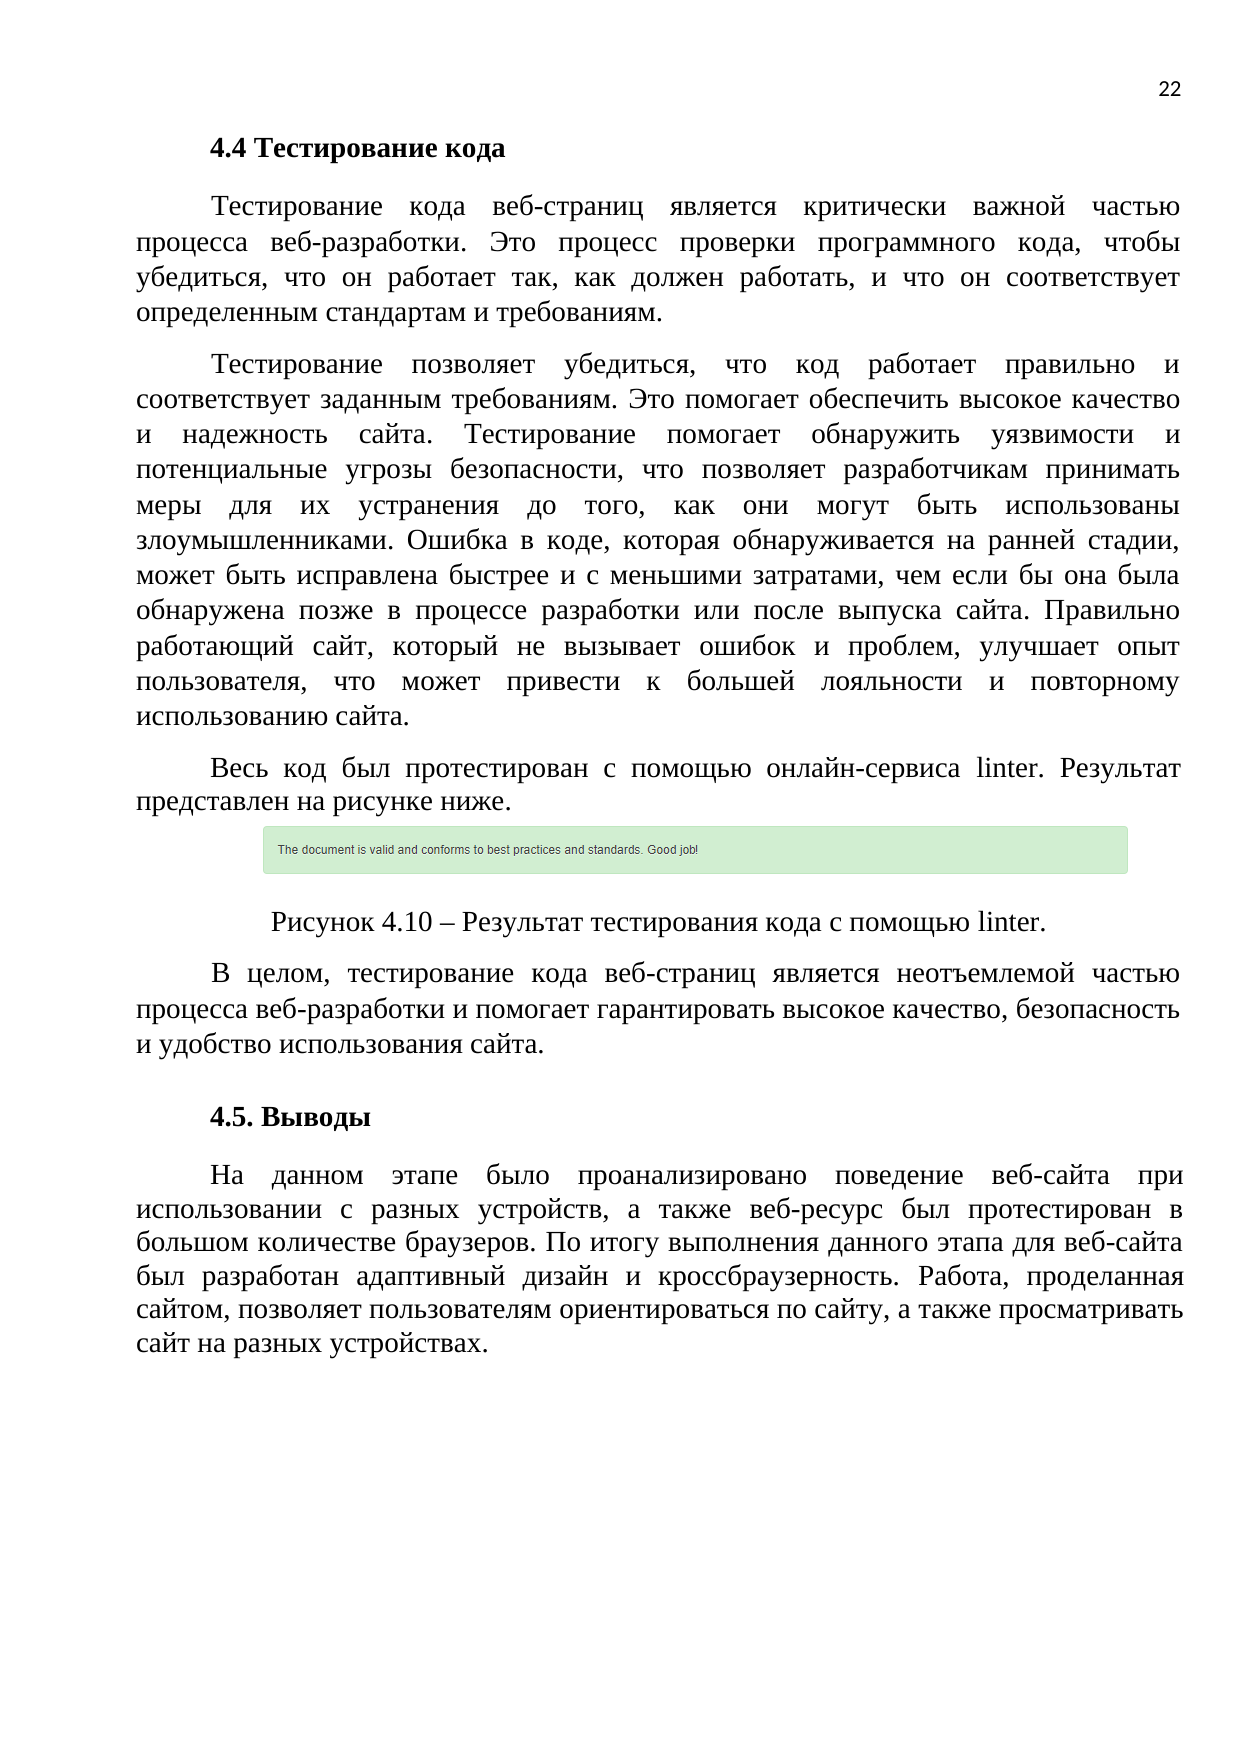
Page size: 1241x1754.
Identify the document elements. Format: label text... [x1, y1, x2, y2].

text В целом, тестирование кода веб-страниц является неотъемлемой частью процесса веб-разработки и помогает гарантировать высокое качество, безопасность и удобство использования сайта. [136, 956, 1181, 1059]
text На данном этапе было проанализировано поведение веб-сайта при использовании с разных устройств, а также веб-ресурс был протестирован в большом количестве браузеров. По итогу выполнения данного этапа для веб-сайта был разработан адаптивный дизайн и кроссбраузерность. Работа, проделанная сайтом, позволяет пользователям ориентироваться по сайту, а также просматривать сайт на разных устройствах. [136, 1157, 1184, 1358]
text 4.5. Выводы [136, 1099, 1181, 1132]
text Весь код был протестирован с помощью онлайн-сервиса linter. Результат представлен на рисунке ниже. [136, 750, 1181, 817]
text 4.4 Тестирование кода [136, 130, 1181, 163]
picture [251, 817, 1141, 886]
text Тестирование кода веб-страниц является критически важной частью процесса веб-разработки. Это процесс проверки программного кода, чтобы убедиться, что он работает так, как должен работать, и что он соответствует определенным стандартам и требованиям. [136, 188, 1181, 328]
text Тестирование позволяет убедиться, что код работает правильно и соответствует заданным требованиям. Это помогает обеспечить высокое качество и надежность сайта. Тестирование помогает обнаружить уязвимости и потенциальные угрозы безопасности, что позволяет разработчикам принимать меры для их устранения до того, как они могут быть использованы злоумышленниками. Ошибка в коде, которая обнаруживается на ранней стадии, может быть исправлена быстрее и с меньшими затратами, чем если бы она была обнаружена позже в процессе разработки или после выпуска сайта. Правильно работающий сайт, который не вызывает ошибок и проблем, улучшает опыт пользователя, что может привести к большей лояльности и повторному использованию сайта. [136, 346, 1181, 732]
text Рисунок 4.10 – Результат тестирования кода с помощью linter. [136, 904, 1181, 937]
